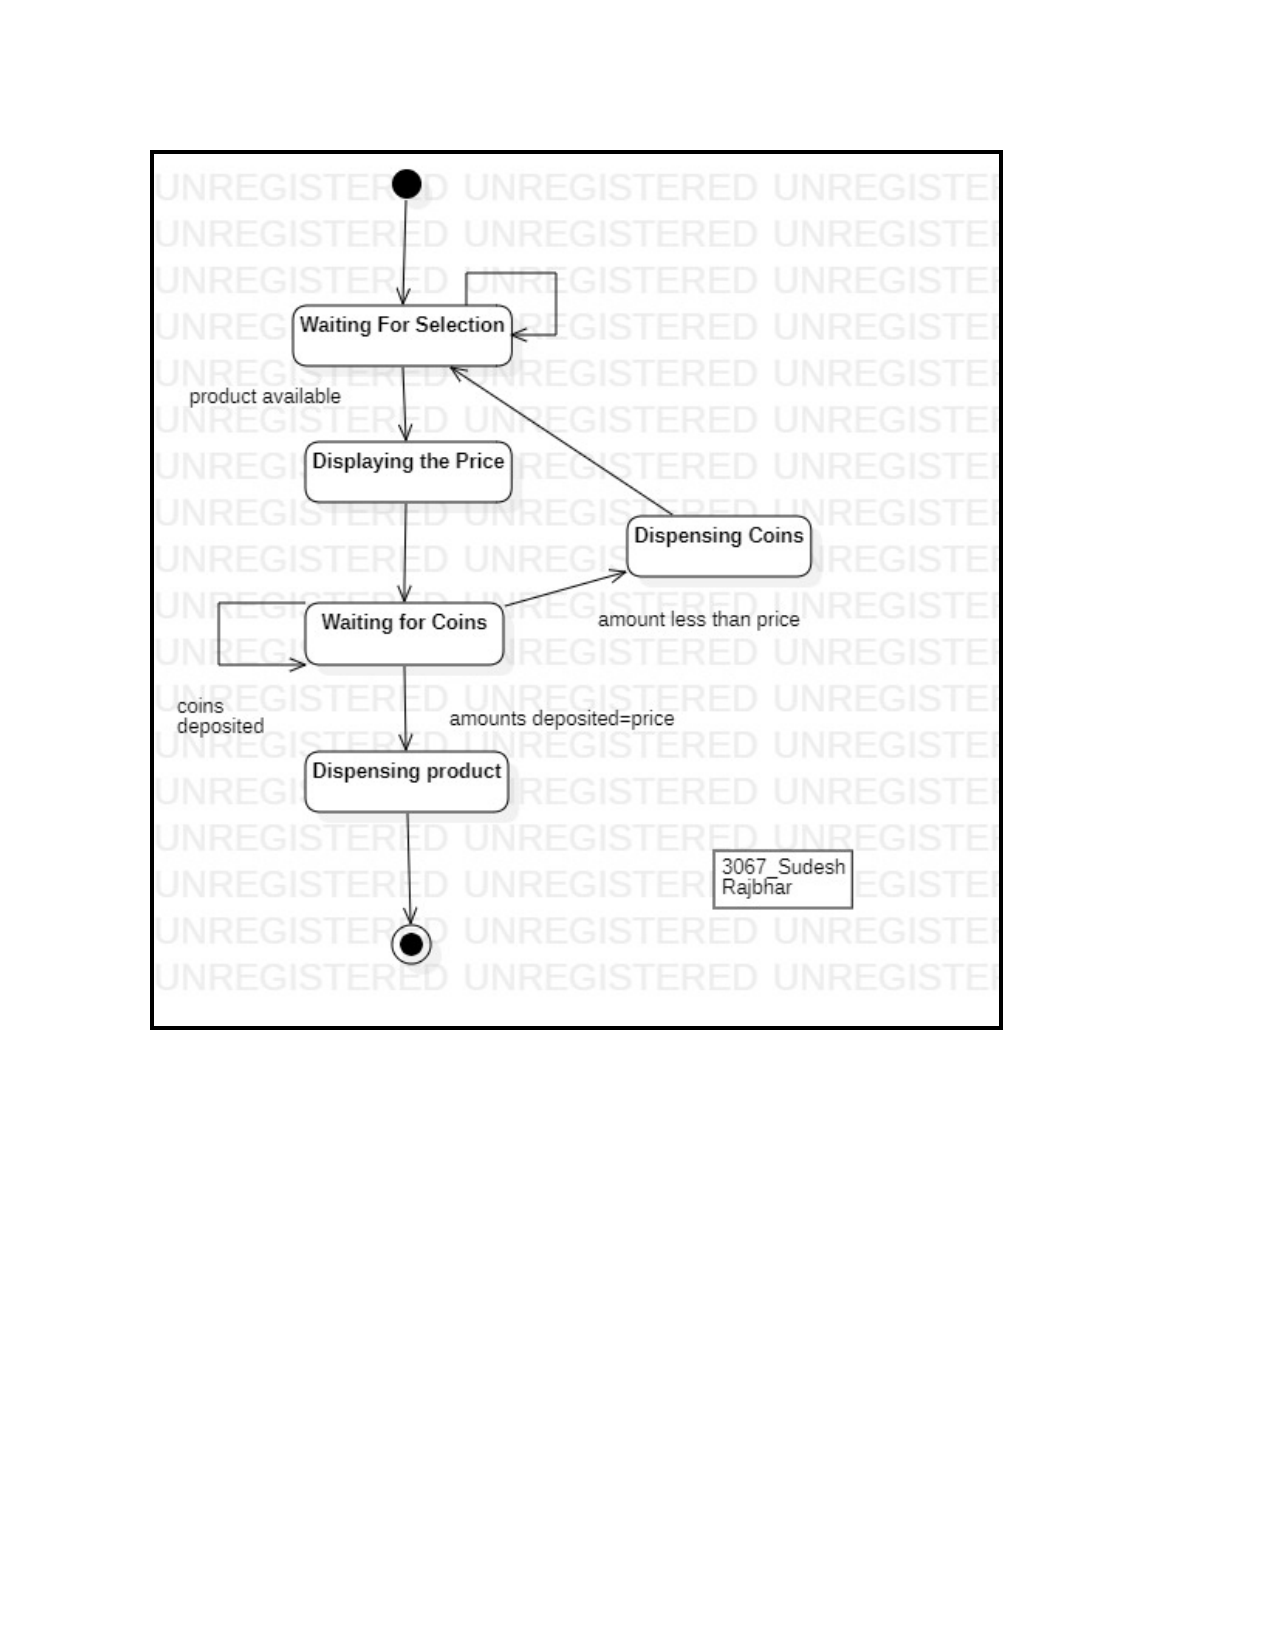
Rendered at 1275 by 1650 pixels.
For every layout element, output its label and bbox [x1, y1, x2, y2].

picture [154, 154, 999, 1026]
